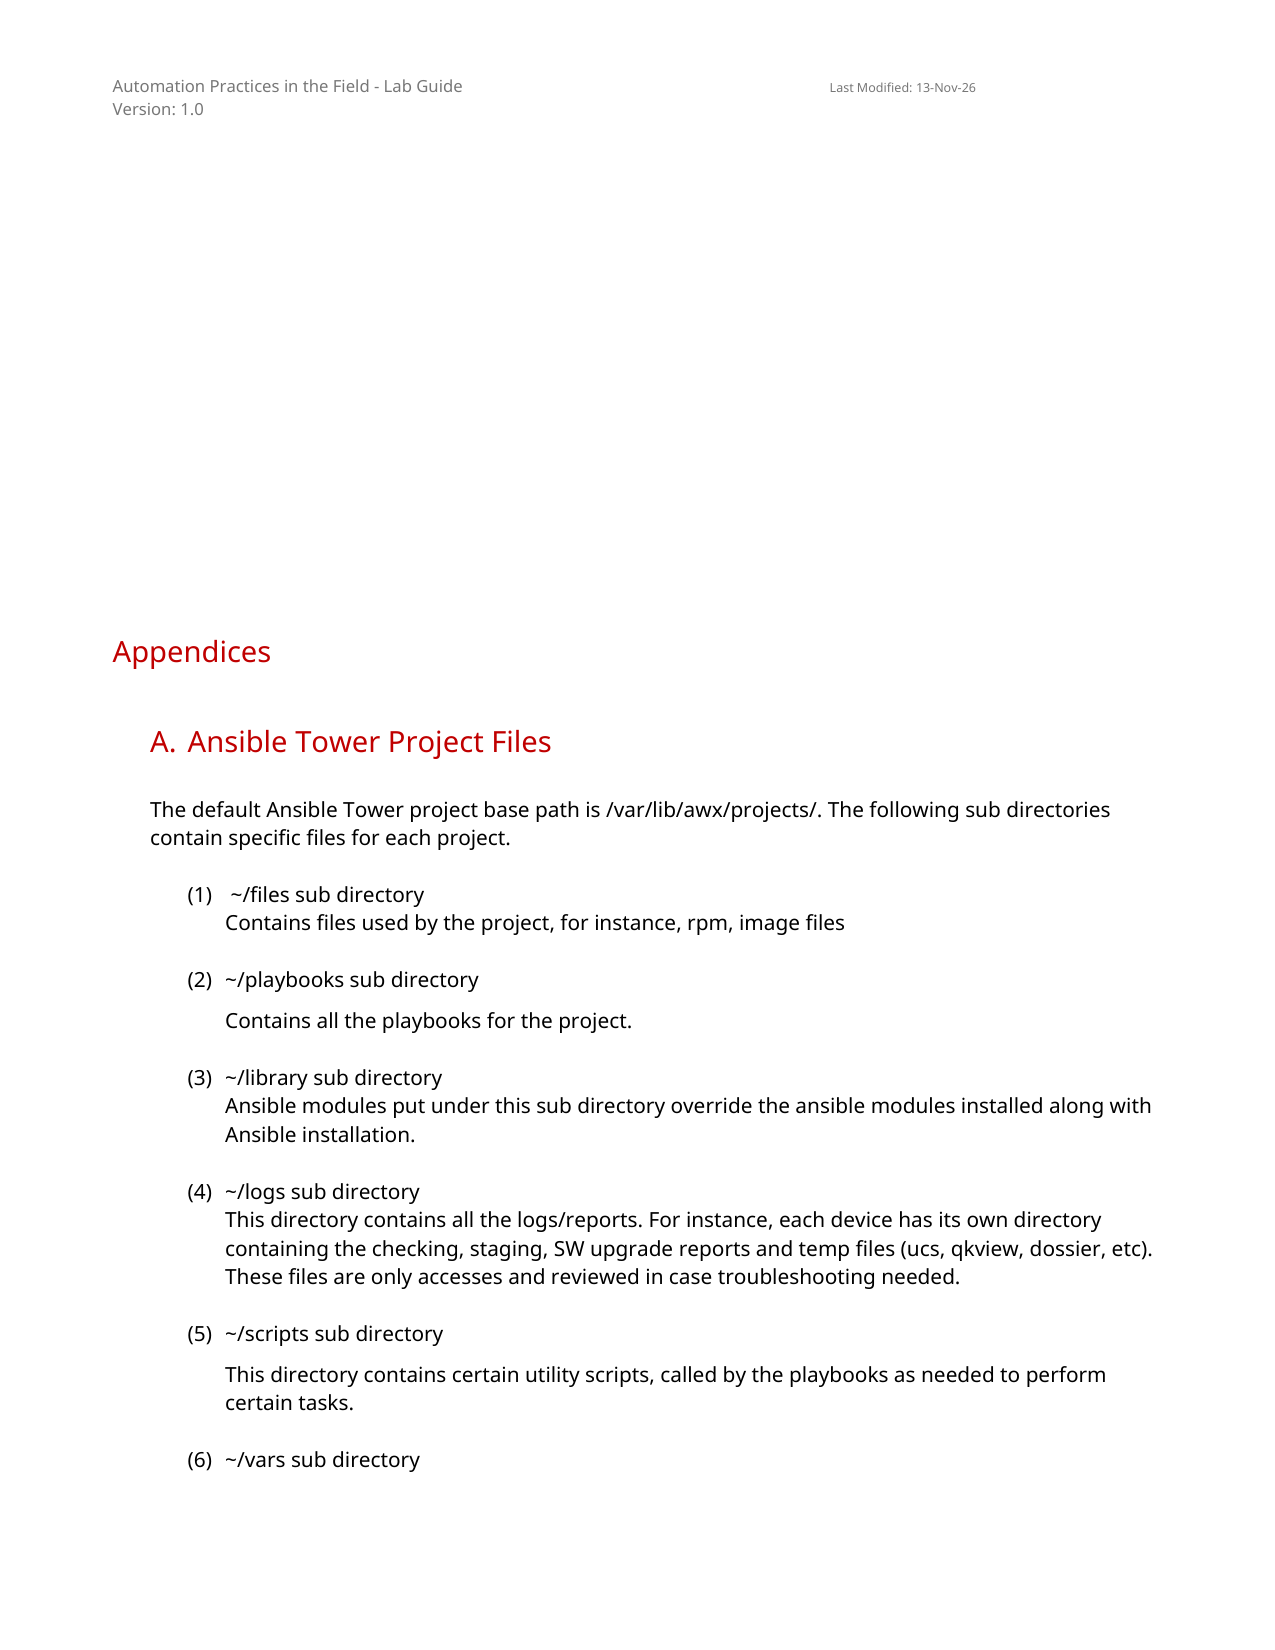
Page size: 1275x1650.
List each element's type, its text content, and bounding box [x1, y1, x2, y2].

subtitle Ansible Tower Project Files [150, 721, 1162, 761]
subtitle Appendices [112, 631, 1162, 671]
list Contains files used by the project, for instance, rpm, image files [225, 908, 1162, 937]
text Contains all the playbooks for the project. [225, 1006, 1162, 1035]
list ~/files sub directory [187, 880, 1162, 908]
text This directory contains certain utility scripts, called by the playbooks as needed to perform certain tasks. [225, 1360, 1162, 1417]
list ~/playbooks sub directory [187, 965, 1162, 994]
list ~/scripts sub directory [187, 1319, 1162, 1347]
list This directory contains all the logs/reports. For instance, each device has its own directory containing the checking, staging, SW upgrade reports and temp files (ucs, qkview, dossier, etc). These files are only accesses and reviewed in case troubleshooting needed. [225, 1205, 1162, 1291]
list Ansible modules put under this sub directory override the ansible modules installed along with Ansible installation. [225, 1092, 1162, 1148]
text The default Ansible Tower project base path is /var/lib/awx/projects/. The following sub directories contain specific files for each project. [150, 795, 1162, 852]
list ~/logs sub directory [187, 1177, 1162, 1205]
list ~/library sub directory [187, 1063, 1162, 1092]
list ~/vars sub directory [187, 1445, 1162, 1474]
